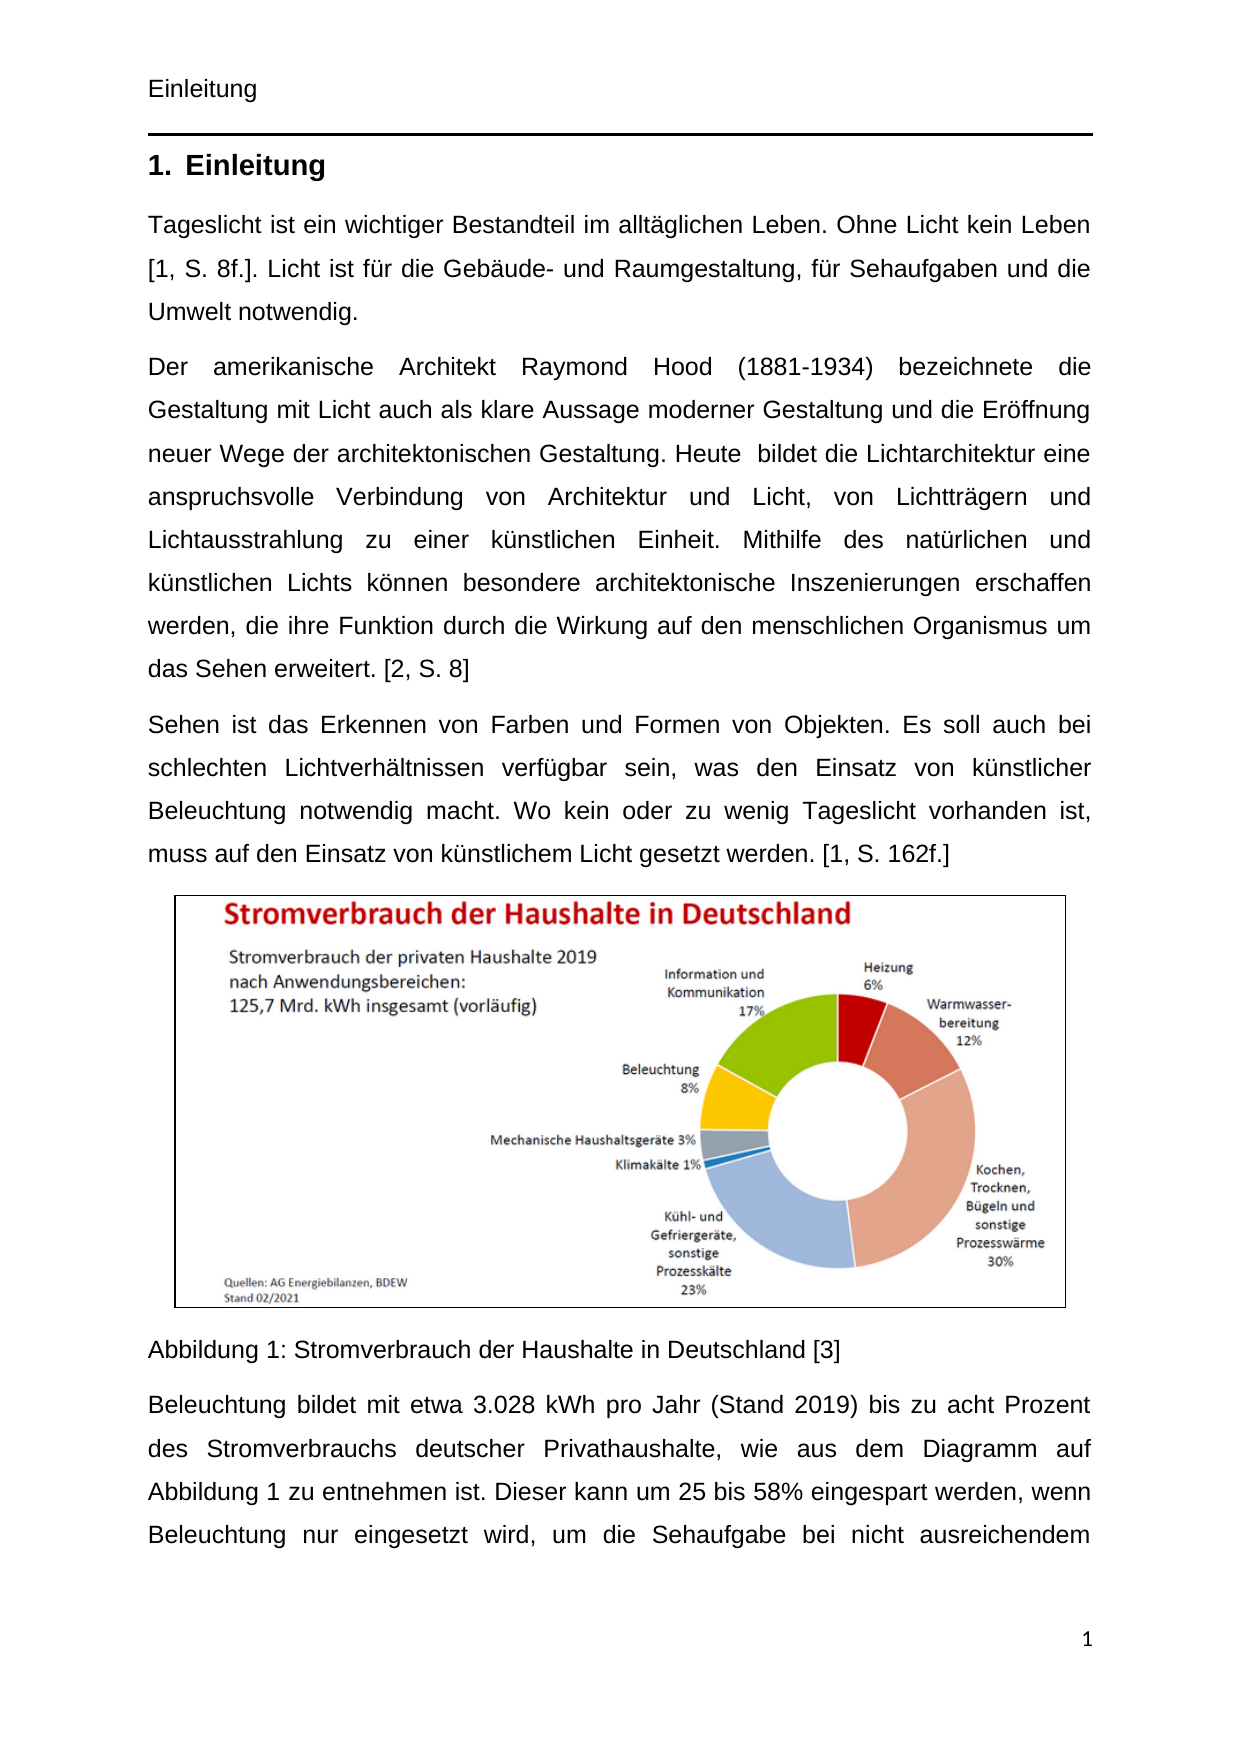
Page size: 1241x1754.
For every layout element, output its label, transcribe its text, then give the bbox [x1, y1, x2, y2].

text Sehen ist das Erkennen von Farben und Formen von Objekten. Es soll auch bei schlechten Lichtverhältnissen verfügbar sein, was den Einsatz von künstlicher Beleuchtung notwendig macht. Wo kein oder zu wenig Tageslicht vorhanden ist, muss auf den Einsatz von künstlichem Licht gesetzt werden. [1, S. 162f.] [148, 710, 1093, 868]
text Abbildung 1: Stromverbrauch der Haushalte in Deutschland [3] [148, 1335, 1093, 1363]
list Einleitung [148, 148, 1093, 181]
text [148, 1390, 1093, 1548]
text Tageslicht ist ein wichtiger Bestandteil im alltäglichen Leben. Ohne Licht kein Leben [1, S. 8f.]. Licht ist für die Gebäude- und Raumgestaltung, für Sehaufgaben und die Umwelt notwendig. [148, 210, 1093, 325]
picture [176, 896, 1065, 1307]
text Der amerikanische Architekt Raymond Hood (1881-1934) bezeichnete die Gestaltung mit Licht auch als klare Aussage moderner Gestaltung und die Eröffnung neuer Wege der architektonischen Gestaltung. Heute bildet die Lichtarchitektur eine anspruchsvolle Verbindung von Architektur und Licht, von Lichtträgern und Lichtausstrahlung zu einer künstlichen Einheit. Mithilfe des natürlichen und künstlichen Lichts können besondere architektonische Inszenierungen erschaffen werden, die ihre Funktion durch die Wirkung auf den menschlichen Organismus um das Sehen erweitert. [2, S. 8] [148, 352, 1093, 683]
